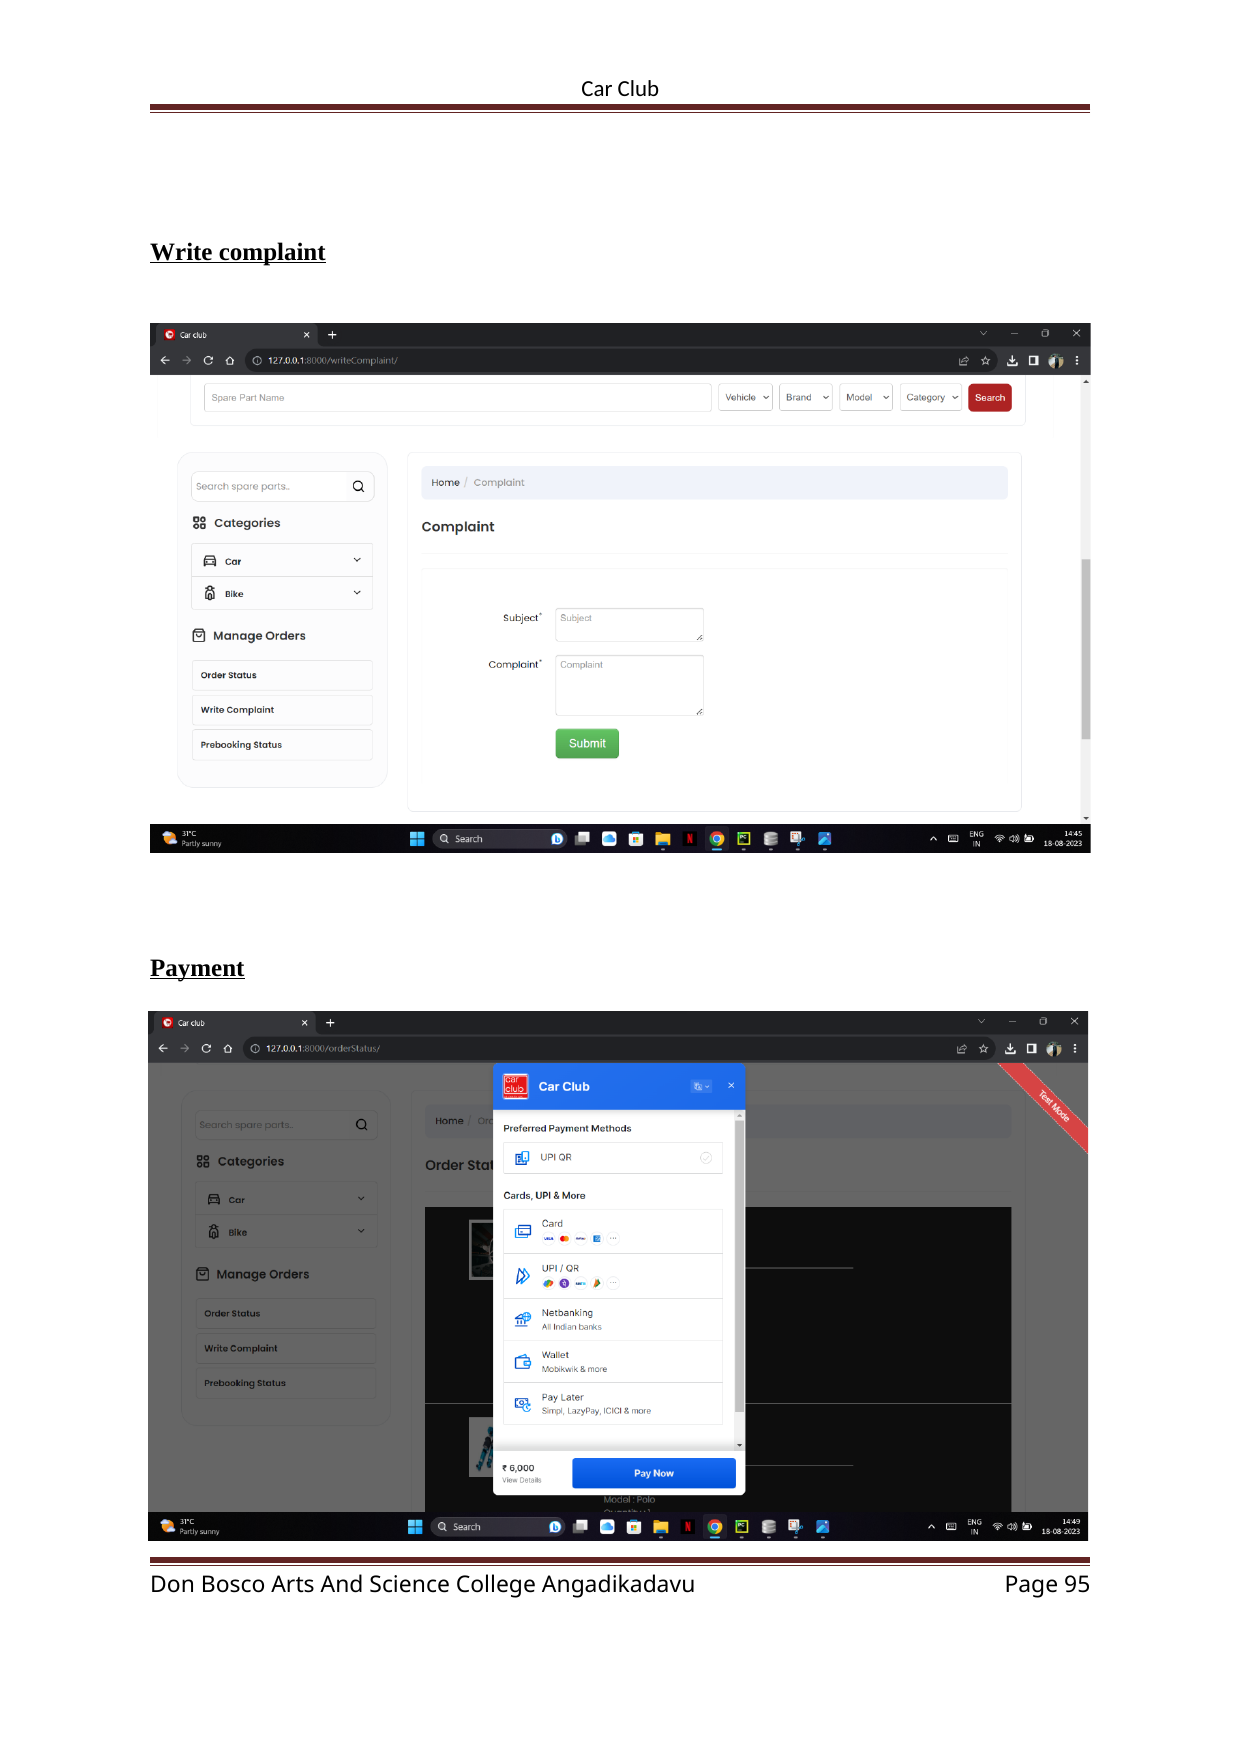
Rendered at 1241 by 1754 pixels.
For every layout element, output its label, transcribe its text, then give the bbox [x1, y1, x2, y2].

picture [150, 323, 1091, 853]
picture [148, 1011, 1089, 1541]
text Write complaint [150, 237, 1090, 266]
text Payment [150, 953, 1090, 981]
